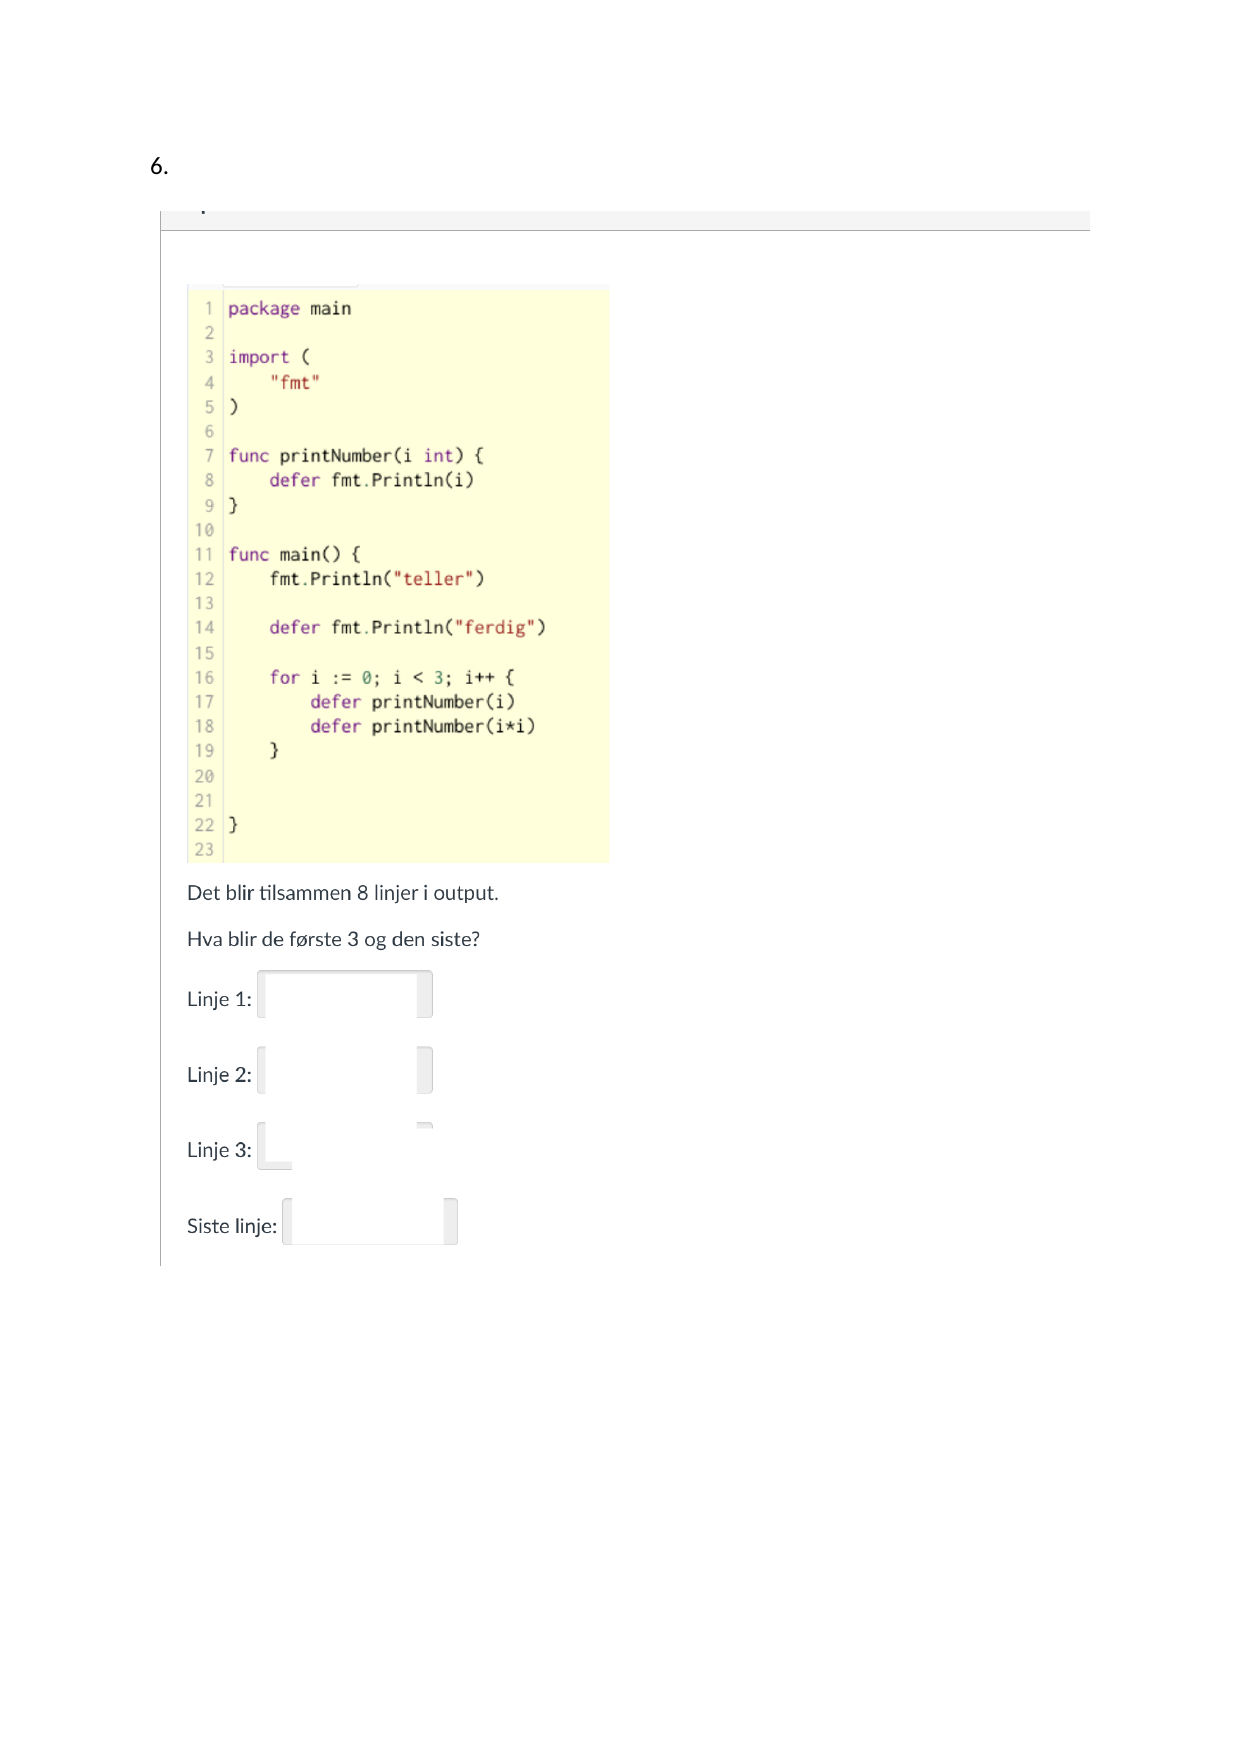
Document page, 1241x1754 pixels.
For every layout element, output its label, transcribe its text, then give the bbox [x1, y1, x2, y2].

text 6. [150, 150, 1090, 181]
picture [150, 211, 1091, 1266]
